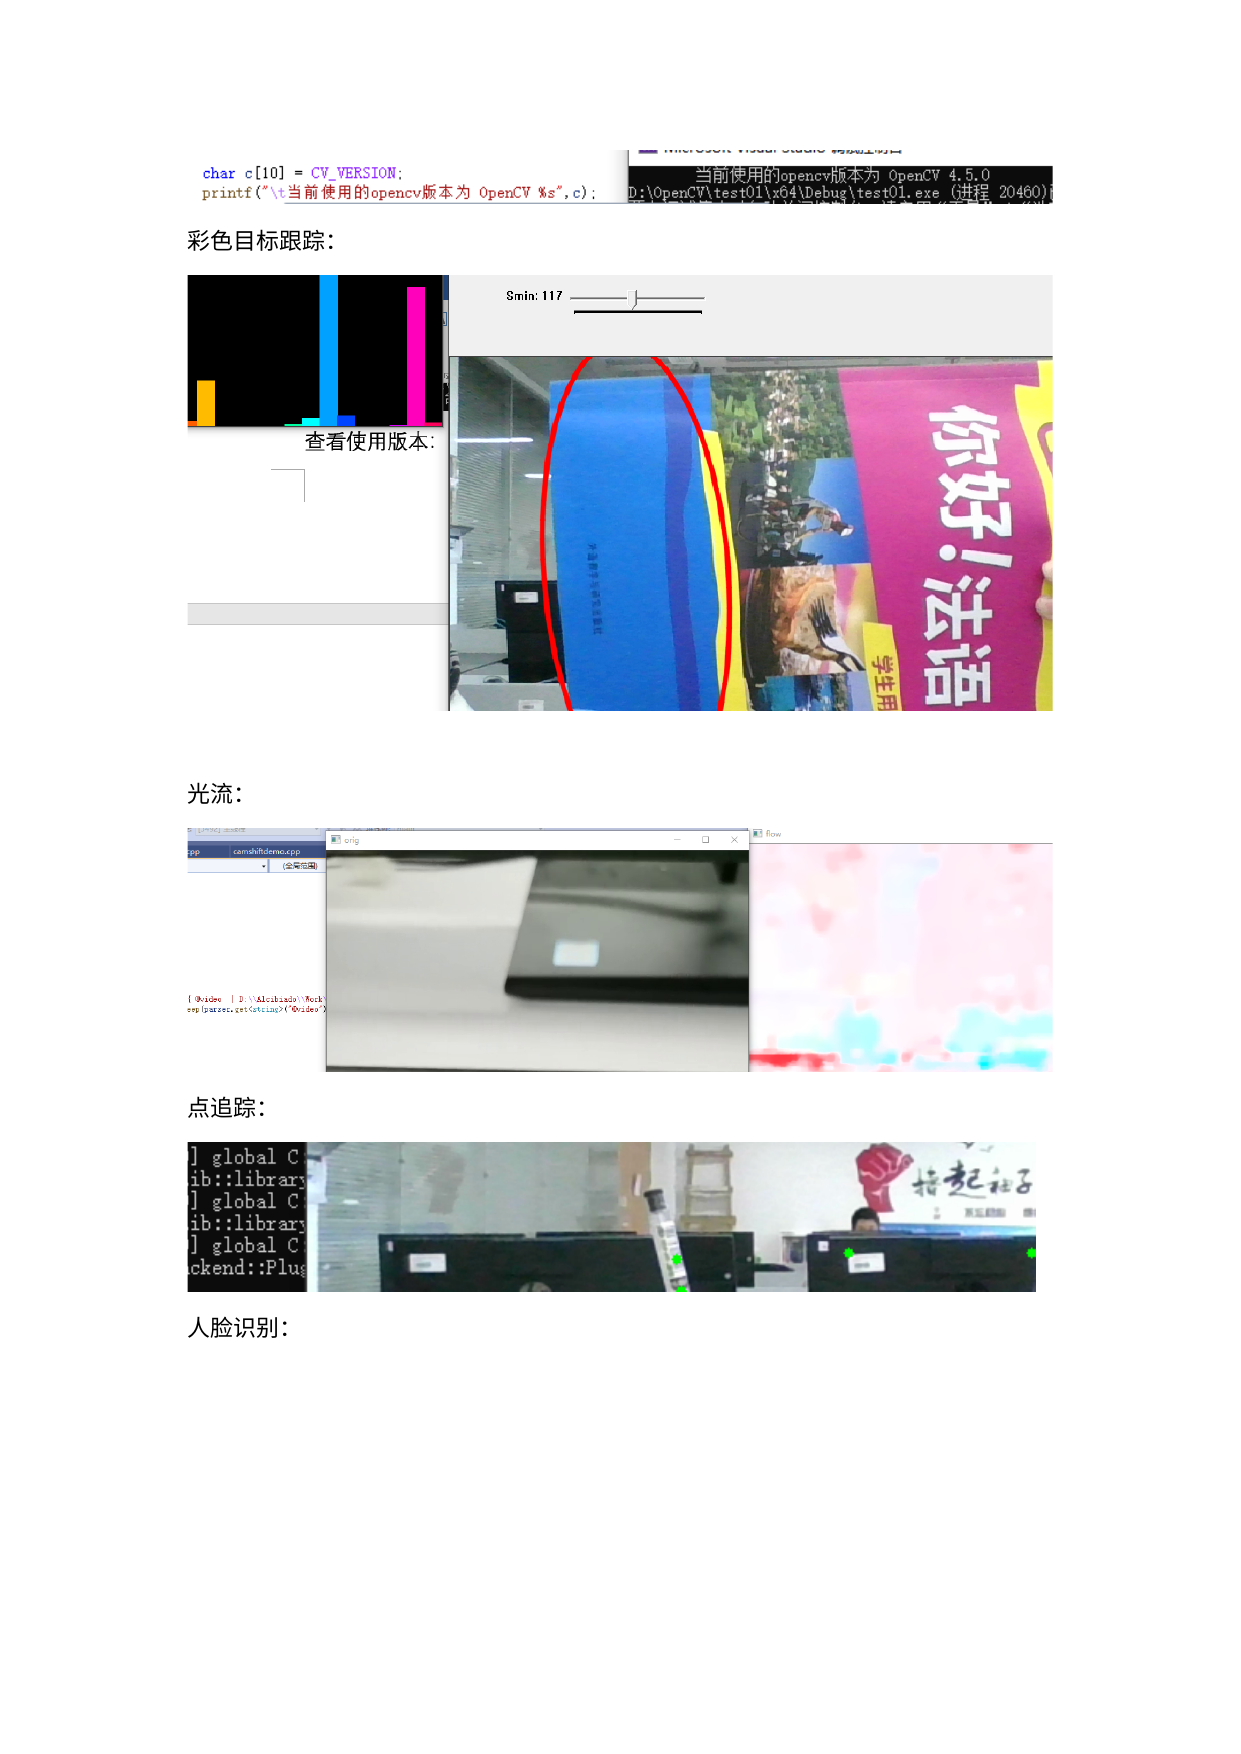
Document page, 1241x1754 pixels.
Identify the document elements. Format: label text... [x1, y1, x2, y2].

picture [187, 828, 1053, 1072]
picture [187, 1142, 1036, 1292]
text 点追踪： [187, 1090, 1053, 1123]
text 光流： [187, 776, 1053, 809]
picture [187, 150, 1053, 204]
picture [187, 275, 1053, 711]
text 人脸识别： [187, 1310, 1053, 1343]
text 彩色目标跟踪： [187, 223, 1053, 256]
